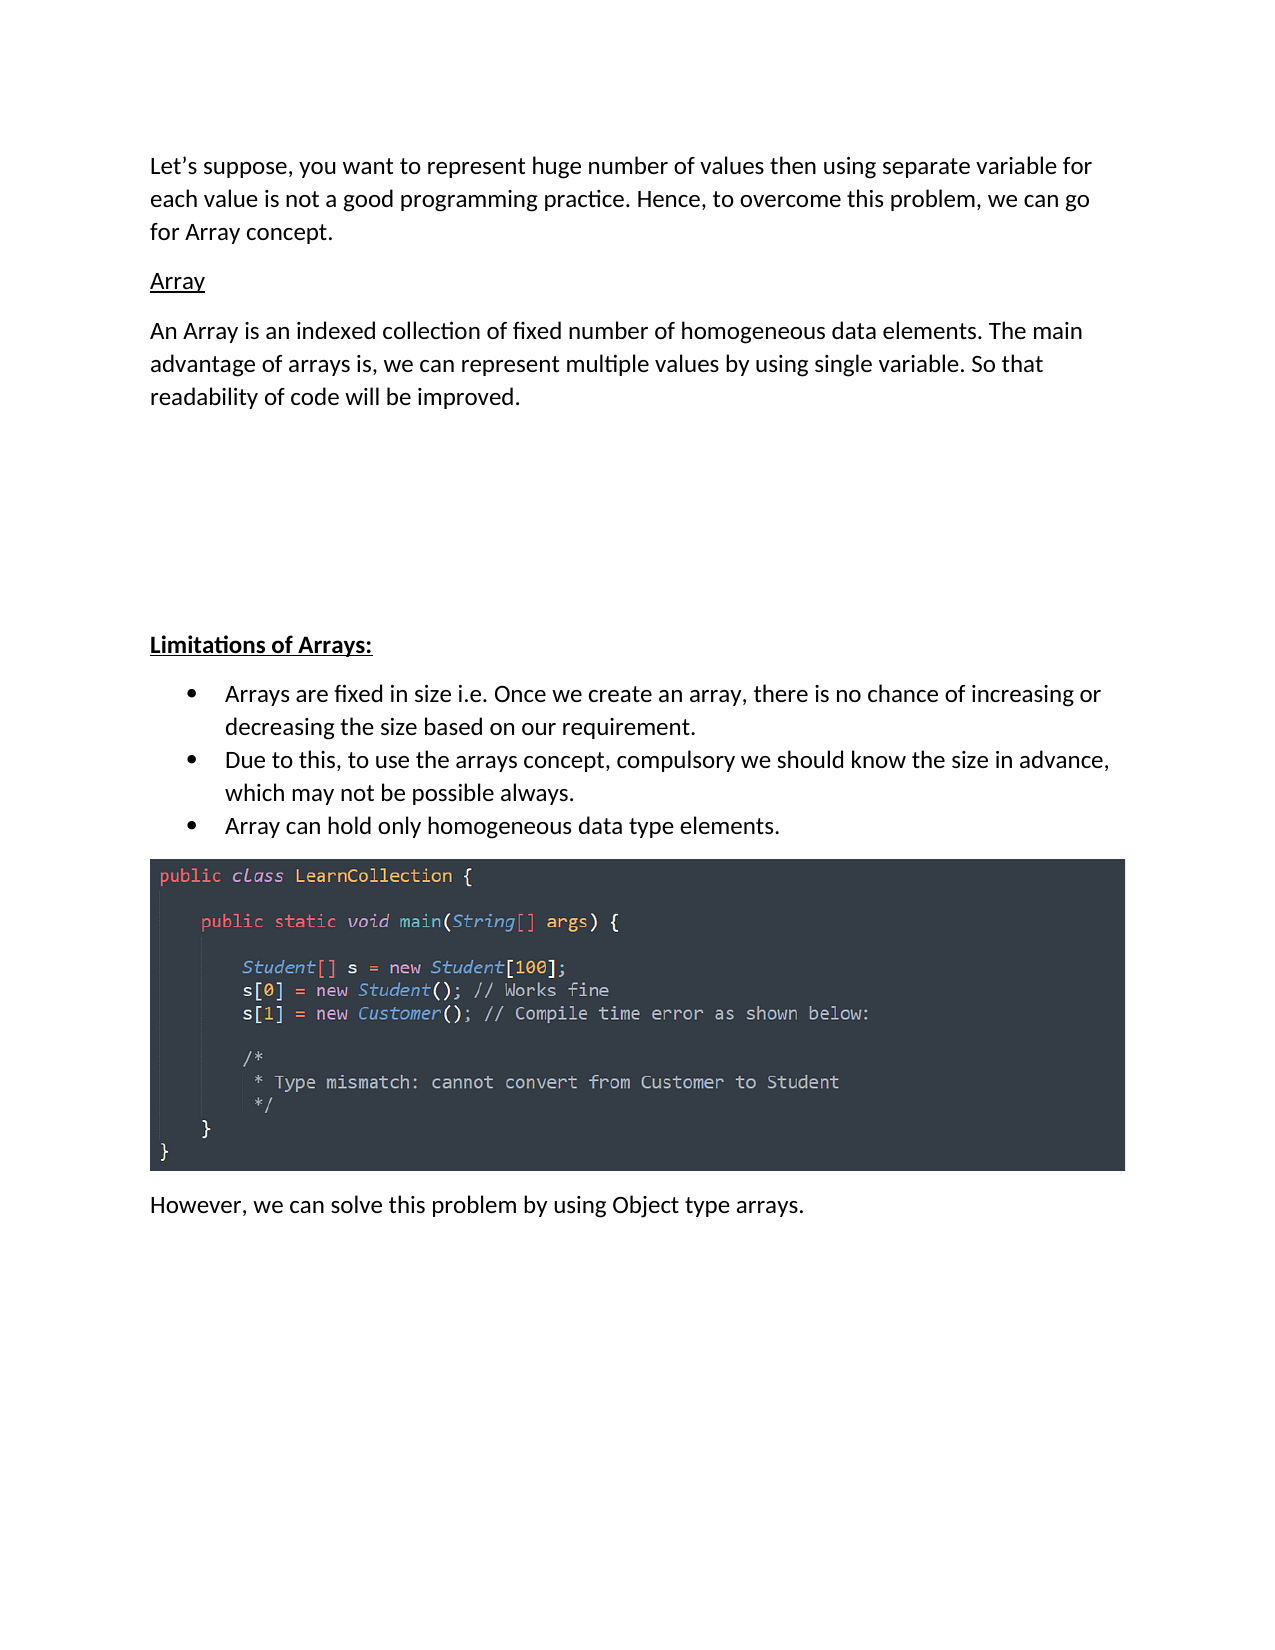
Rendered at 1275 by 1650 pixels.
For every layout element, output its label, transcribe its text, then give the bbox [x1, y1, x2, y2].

picture [150, 859, 1125, 1171]
text Limitations of Arrays: [150, 629, 1125, 659]
text However, we can solve this problem by using Object type arrays. [150, 1189, 1125, 1220]
list Arrays are fixed in size i.e. Once we create an array, there is no chance of increasing or decreasing the size based on our requirement. [187, 678, 1125, 742]
text An Array is an indexed collection of fixed number of homogeneous data elements. The main advantage of arrays is, we can represent multiple values by using single variable. So that readability of code will be improved. [150, 315, 1125, 411]
text Let’s suppose, you want to represent huge number of values then using separate variable for each value is not a good programming practice. Hence, to overcome this problem, we can go for Array concept. [150, 150, 1125, 246]
text Array [150, 265, 1125, 296]
list Due to this, to use the arrays concept, compulsory we should know the size in advance, which may not be possible always. [187, 744, 1125, 808]
list Array can hold only homogeneous data type elements. [187, 810, 1125, 841]
